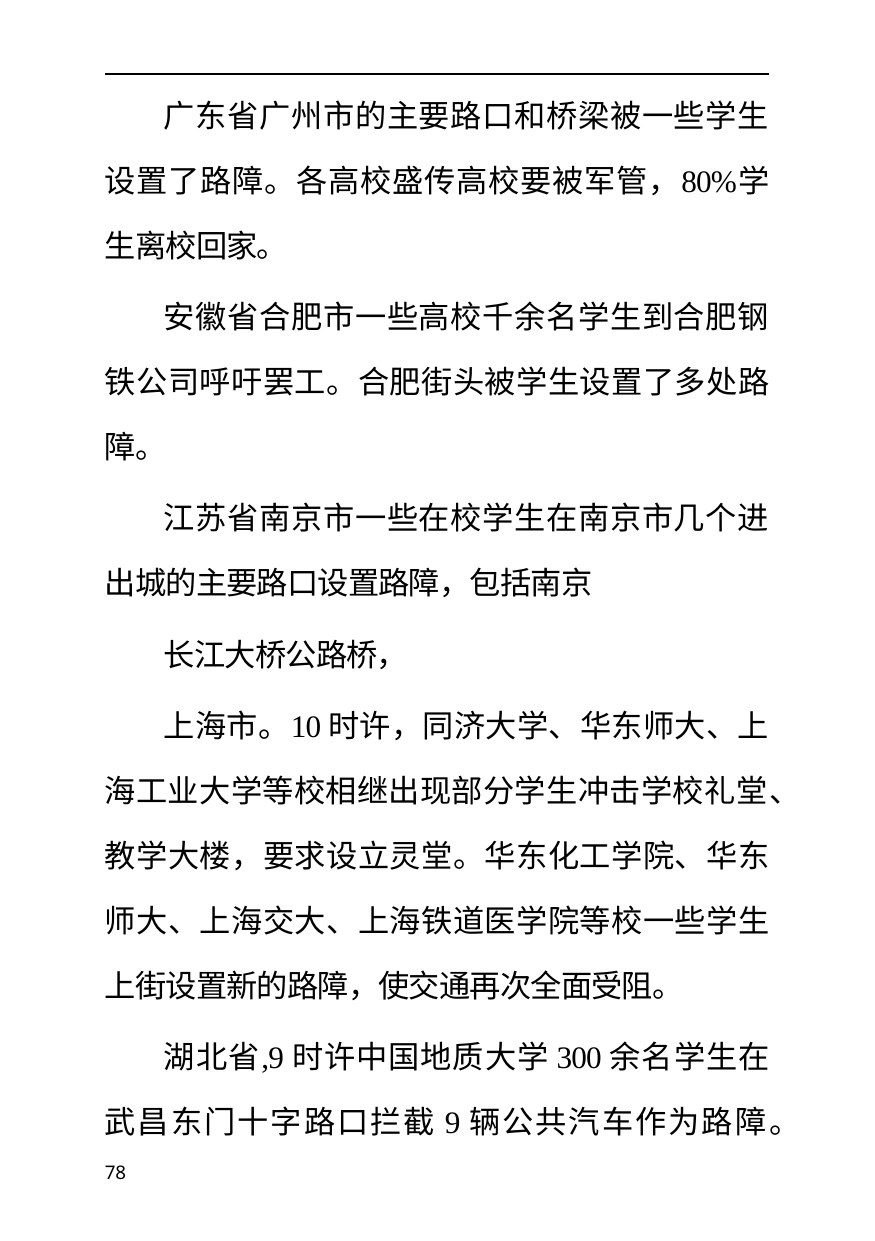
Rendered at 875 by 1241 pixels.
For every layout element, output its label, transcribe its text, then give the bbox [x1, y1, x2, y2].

text 安徽省合肥市一些高校千余名学生到合肥钢铁公司呼吁罢工。合肥街头被学生设置了多处路障。 [104, 282, 769, 477]
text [104, 1022, 769, 1152]
text 广东省广州市的主要路口和桥梁被一些学生设置了路障。各高校盛传高校要被军管，80%学生离校回家。 [104, 81, 769, 276]
text 江苏省南京市一些在校学生在南京市几个进出城的主要路口设置路障，包括南京 [104, 483, 769, 613]
text 长江大桥公路桥， [104, 620, 769, 685]
text 上海市。10时许，同济大学、华东师大、上海工业大学等校相继出现部分学生冲击学校礼堂、教学大楼，要求设立灵堂。华东化工学院、华东师大、上海交大、上海铁道医学院等校一些学生上街设置新的路障，使交通再次全面受阻。 [104, 691, 769, 1016]
